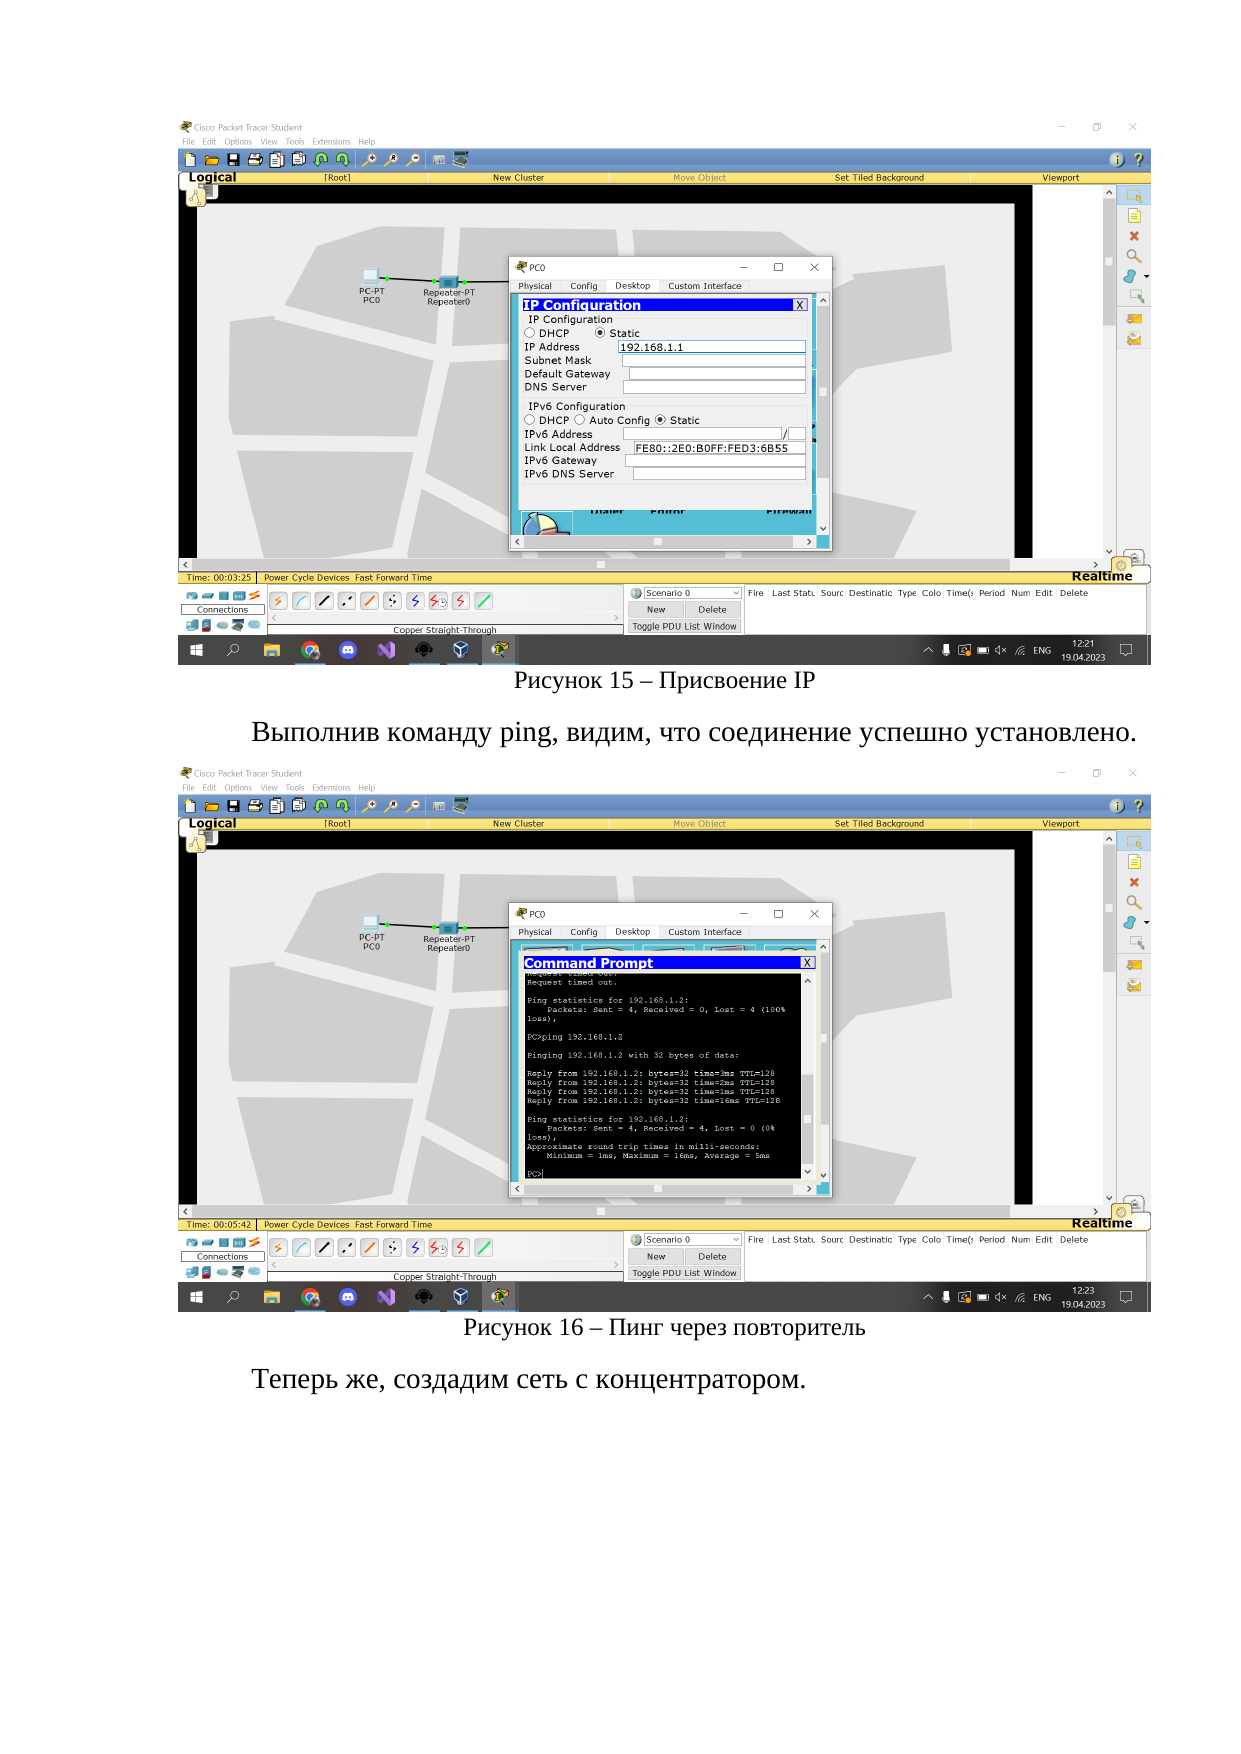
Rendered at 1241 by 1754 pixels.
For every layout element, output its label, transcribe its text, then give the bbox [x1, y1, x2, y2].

text Выполнив команду ping, видим, что соединение успешно установлено. [177, 714, 1152, 748]
text Рисунок 16 – Пинг через повторитель [177, 1312, 1152, 1340]
text Теперь же, создадим сеть с концентратором. [177, 1361, 1152, 1395]
picture [178, 764, 1151, 1312]
text Рисунок 15 – Присвоение IP [177, 665, 1152, 694]
picture [178, 118, 1151, 665]
